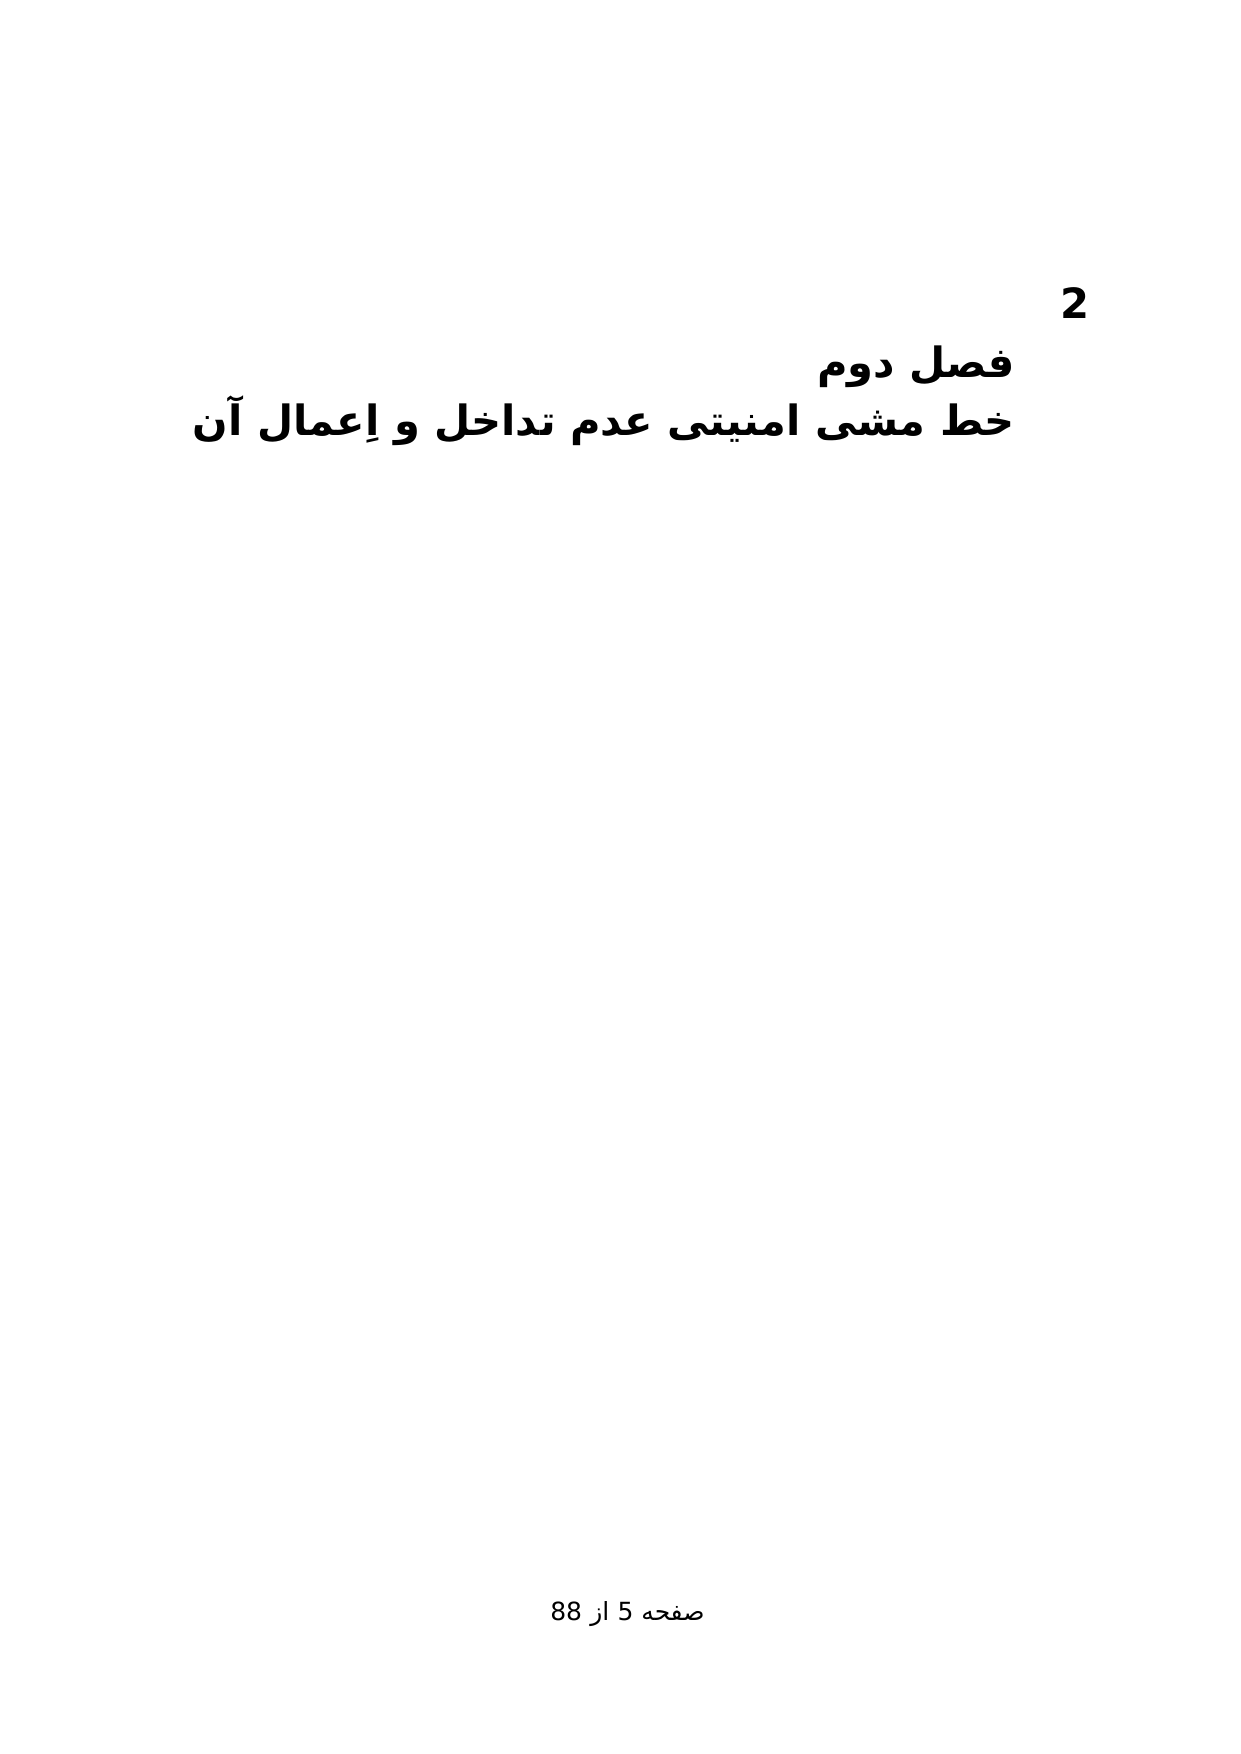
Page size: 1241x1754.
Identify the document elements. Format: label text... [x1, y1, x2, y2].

subtitle فصل دوم خط مشی امنیتی عدم تداخل و اِعمال آن [150, 280, 1060, 445]
